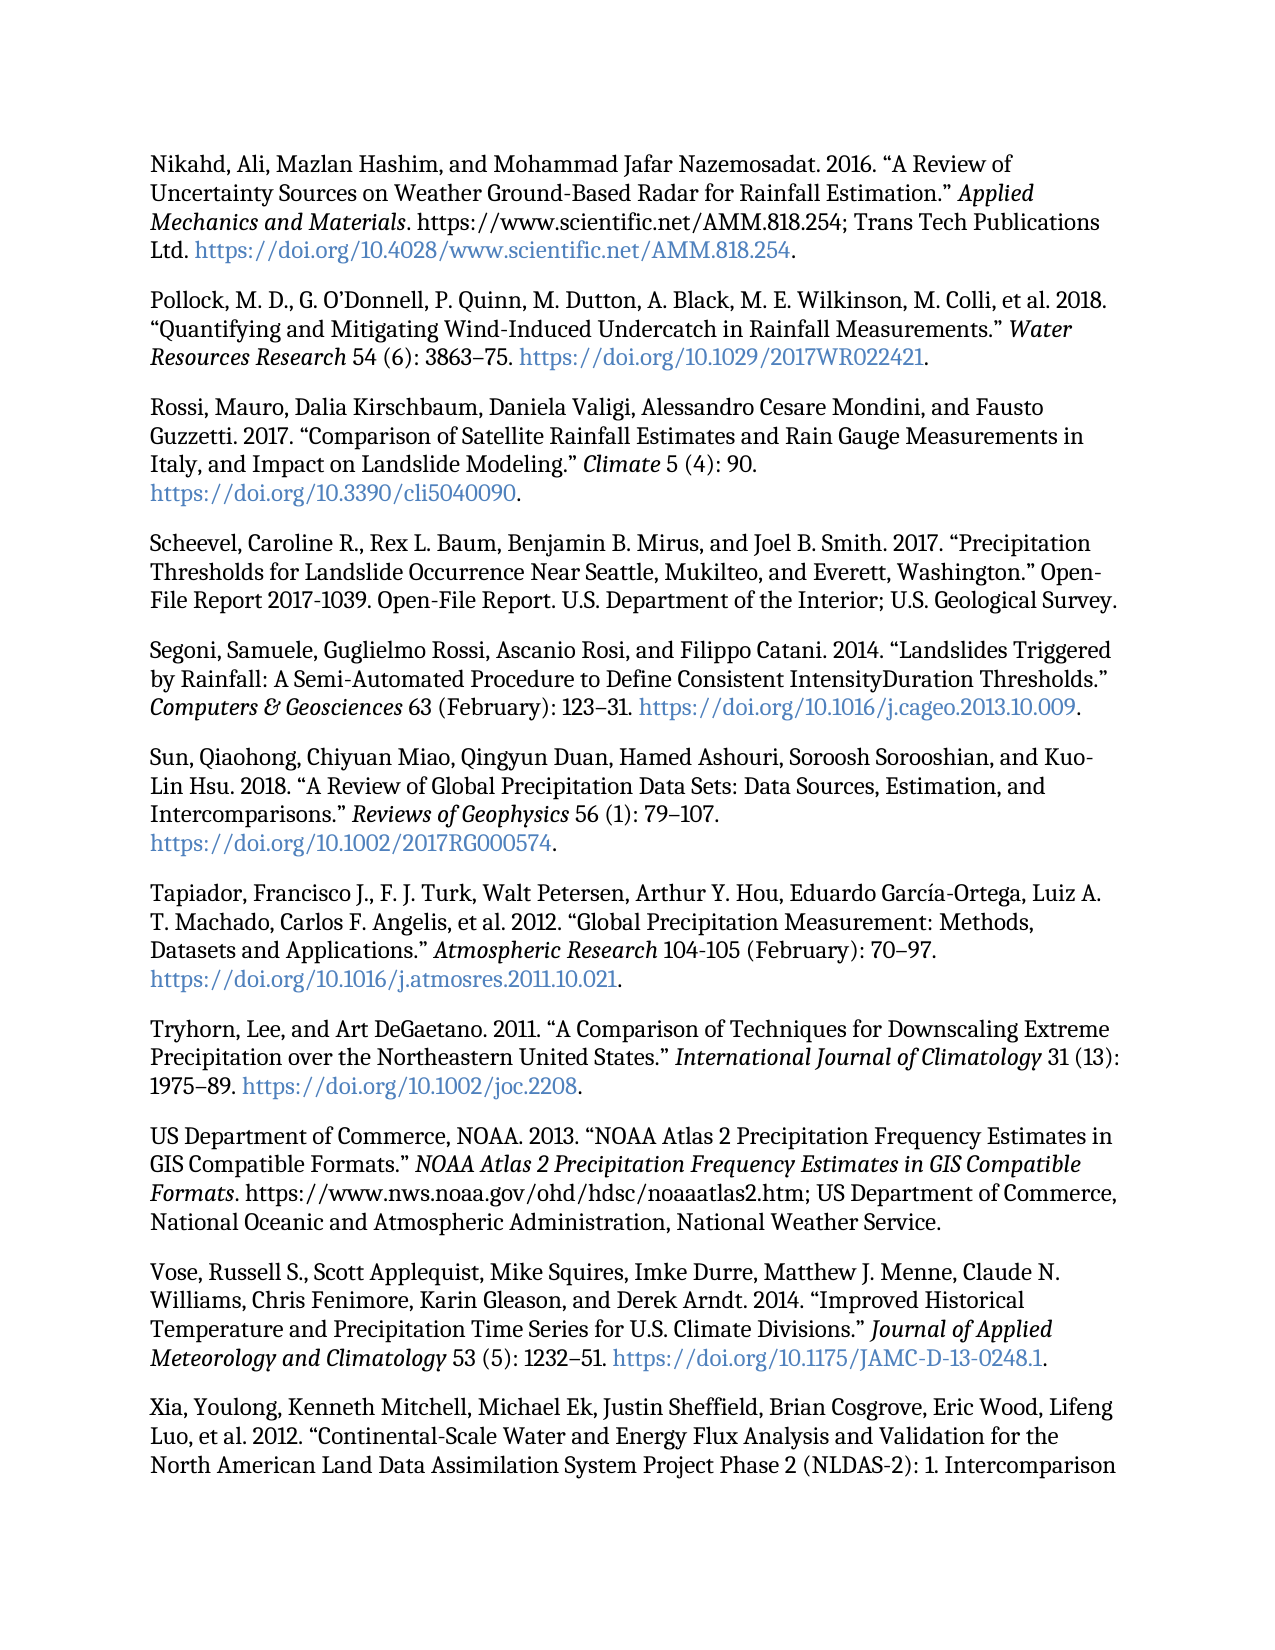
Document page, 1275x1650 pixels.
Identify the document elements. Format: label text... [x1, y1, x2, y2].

text US Department of Commerce, NOAA. 2013. “NOAA Atlas 2 Precipitation Frequency Estimates in GIS Compatible Formats.” NOAA Atlas 2 Precipitation Frequency Estimates in GIS Compatible Formats. https://www.nws.noaa.gov/ohd/hdsc/noaaatlas2.htm; US Department of Commerce, National Oceanic and Atmospheric Administration, National Weather Service. [150, 1122, 1125, 1237]
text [150, 1393, 1125, 1479]
text Sun, Qiaohong, Chiyuan Miao, Qingyun Duan, Hamed Ashouri, Soroosh Sorooshian, and Kuo-Lin Hsu. 2018. “A Review of Global Precipitation Data Sets: Data Sources, Estimation, and Intercomparisons.” Reviews of Geophysics 56 (1): 79–107. https://doi.org/10.1002/2017RG000574. [150, 743, 1125, 858]
text Vose, Russell S., Scott Applequist, Mike Squires, Imke Durre, Matthew J. Menne, Claude N. Williams, Chris Fenimore, Karin Gleason, and Derek Arndt. 2014. “Improved Historical Temperature and Precipitation Time Series for U.S. Climate Divisions.” Journal of Applied Meteorology and Climatology 53 (5): 1232–51. https://doi.org/10.1175/JAMC-D-13-0248.1. [150, 1257, 1125, 1372]
text Rossi, Mauro, Dalia Kirschbaum, Daniela Valigi, Alessandro Cesare Mondini, and Fausto Guzzetti. 2017. “Comparison of Satellite Rainfall Estimates and Rain Gauge Measurements in Italy, and Impact on Landslide Modeling.” Climate 5 (4): 90. https://doi.org/10.3390/cli5040090. [150, 393, 1125, 508]
text Pollock, M. D., G. O’Donnell, P. Quinn, M. Dutton, A. Black, M. E. Wilkinson, M. Colli, et al. 2018. “Quantifying and Mitigating Wind-Induced Undercatch in Rainfall Measurements.” Water Resources Research 54 (6): 3863–75. https://doi.org/10.1029/2017WR022421. [150, 286, 1125, 372]
text Segoni, Samuele, Guglielmo Rossi, Ascanio Rosi, and Filippo Catani. 2014. “Landslides Triggered by Rainfall: A Semi-Automated Procedure to Define Consistent IntensityDuration Thresholds.” Computers & Geosciences 63 (February): 123–31. https://doi.org/10.1016/j.cageo.2013.10.009. [150, 636, 1125, 722]
text Tapiador, Francisco J., F. J. Turk, Walt Petersen, Arthur Y. Hou, Eduardo García-Ortega, Luiz A. T. Machado, Carlos F. Angelis, et al. 2012. “Global Precipitation Measurement: Methods, Datasets and Applications.” Atmospheric Research 104-105 (February): 70–97. https://doi.org/10.1016/j.atmosres.2011.10.021. [150, 879, 1125, 994]
text Scheevel, Caroline R., Rex L. Baum, Benjamin B. Mirus, and Joel B. Smith. 2017. “Precipitation Thresholds for Landslide Occurrence Near Seattle, Mukilteo, and Everett, Washington.” Open-File Report 2017-1039. Open-File Report. U.S. Department of the Interior; U.S. Geological Survey. [150, 529, 1125, 615]
text Tryhorn, Lee, and Art DeGaetano. 2011. “A Comparison of Techniques for Downscaling Extreme Precipitation over the Northeastern United States.” International Journal of Climatology 31 (13): 1975–89. https://doi.org/10.1002/joc.2208. [150, 1014, 1125, 1101]
text Nikahd, Ali, Mazlan Hashim, and Mohammad Jafar Nazemosadat. 2016. “A Review of Uncertainty Sources on Weather Ground-Based Radar for Rainfall Estimation.” Applied Mechanics and Materials. https://www.scientific.net/AMM.818.254; Trans Tech Publications Ltd. https://doi.org/10.4028/www.scientific.net/AMM.818.254. [150, 150, 1125, 265]
